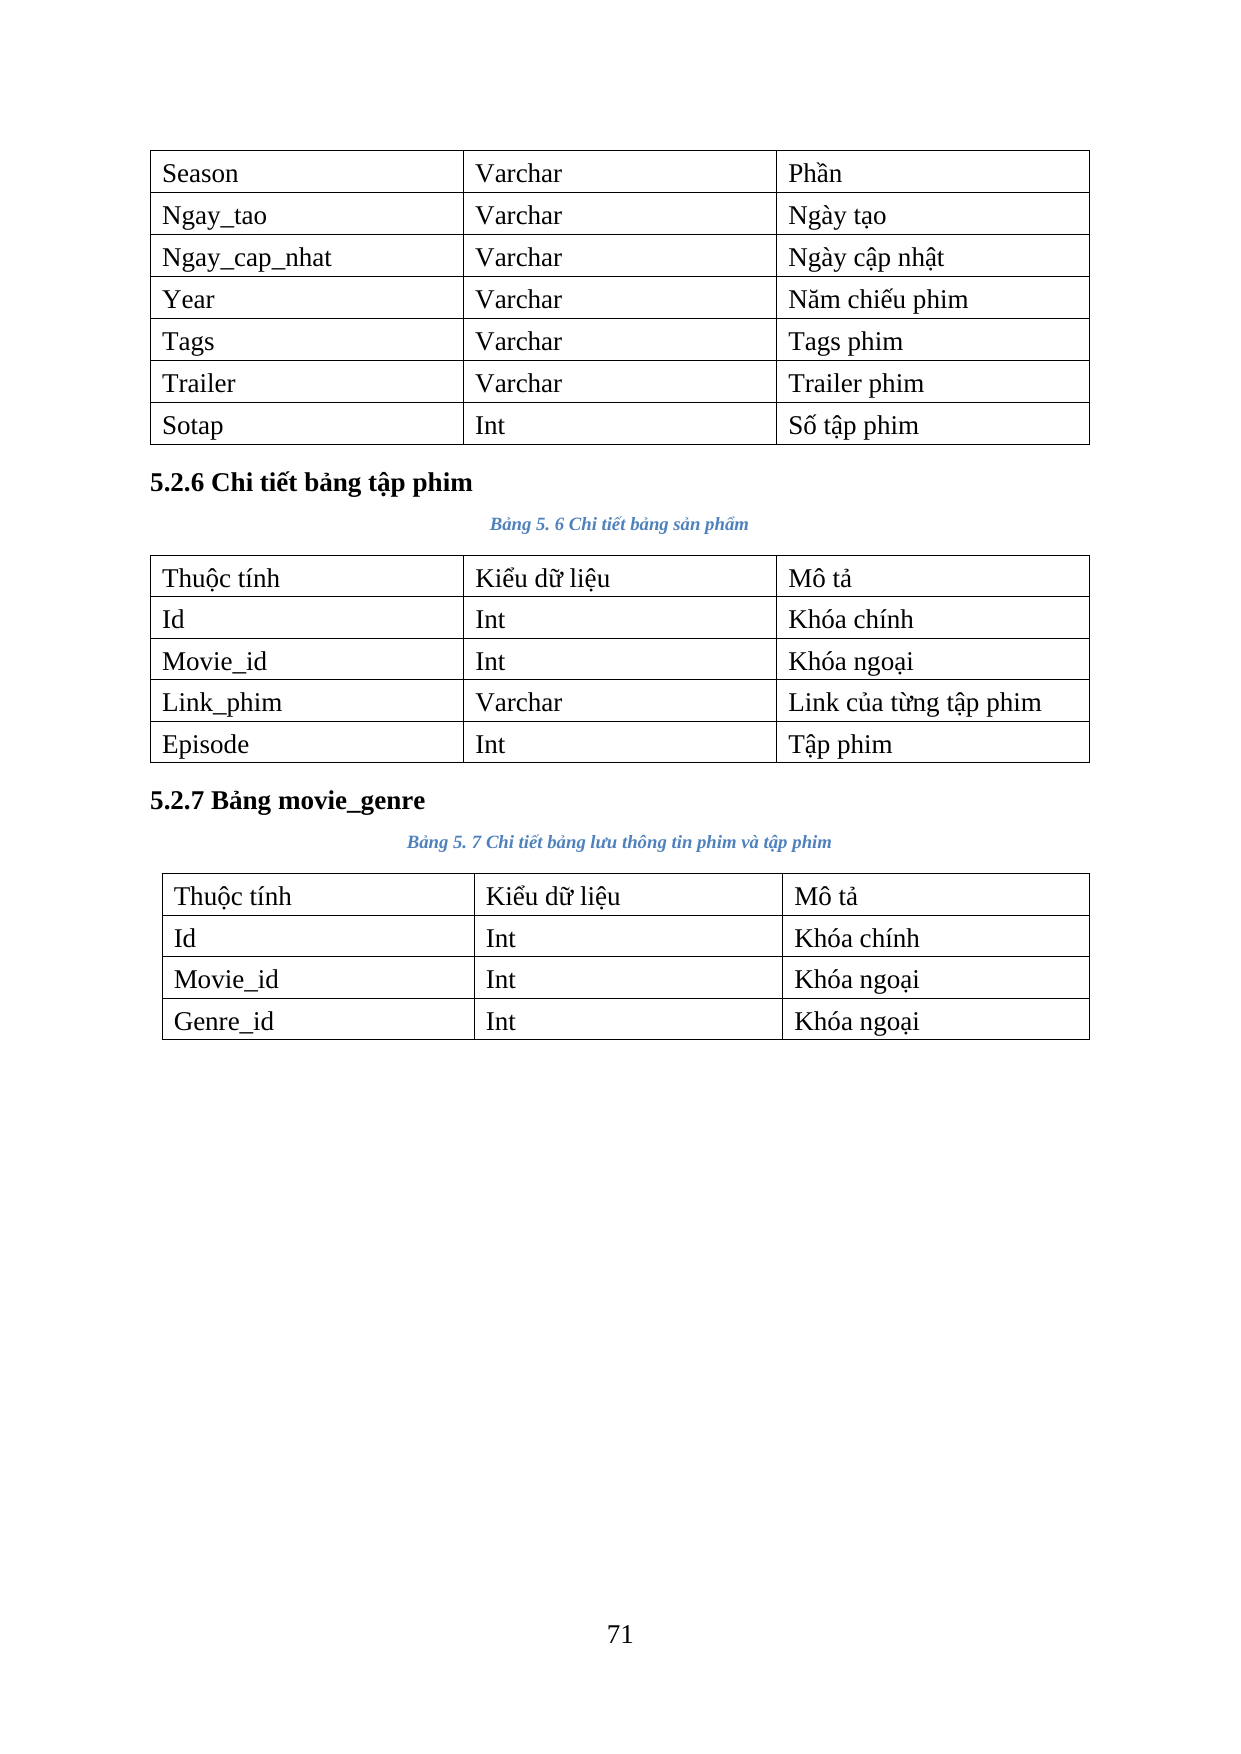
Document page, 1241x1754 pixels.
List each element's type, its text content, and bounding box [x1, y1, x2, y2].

text Bảng 5. 6 Chi tiết bảng sản phẩm [150, 512, 1090, 534]
table_cell Khóa chính [783, 916, 1089, 956]
table_cell Int [464, 639, 776, 679]
table_cell Ngày tạo [777, 193, 1089, 234]
table_cell Trailer [151, 361, 463, 402]
table_header Thuộc tính [163, 874, 474, 914]
table_header Mô tả [783, 874, 1089, 914]
table_cell Link của từng tập phim [777, 680, 1089, 721]
table_cell Varchar [464, 319, 776, 360]
table_cell Số tập phim [777, 403, 1089, 444]
table_cell Khóa chính [777, 597, 1089, 638]
table_cell Id [163, 916, 474, 956]
table_cell Season [151, 151, 463, 192]
table_cell Int [475, 957, 782, 997]
table_cell Năm chiếu phim [777, 277, 1089, 318]
table_header Kiểu dữ liệu [464, 556, 776, 596]
table_cell Varchar [464, 193, 776, 234]
table_cell Movie_id [163, 957, 474, 997]
table_cell Ngày cập nhật [777, 235, 1089, 276]
table_cell Khóa ngoại [783, 999, 1089, 1039]
table_cell Varchar [464, 235, 776, 276]
table_cell Year [151, 277, 463, 318]
table_cell Varchar [464, 151, 776, 192]
subtitle 5.2.7 Bảng movie_genre [150, 784, 1090, 815]
table_cell Tags [151, 319, 463, 360]
table_header Kiểu dữ liệu [475, 874, 782, 914]
subtitle 5.2.6 Chi tiết bảng tập phim [150, 466, 1090, 497]
table_cell Trailer phim [777, 361, 1089, 402]
table_cell Phần [777, 151, 1089, 192]
table_cell Movie_id [151, 639, 463, 679]
table_cell Episode [151, 722, 463, 762]
table_cell Varchar [464, 680, 776, 721]
table_cell Sotap [151, 403, 463, 444]
table_cell Ngay_cap_nhat [151, 235, 463, 276]
table_cell Tags phim [777, 319, 1089, 360]
table_cell Ngay_tao [151, 193, 463, 234]
table_cell Int [464, 597, 776, 638]
table_cell Link_phim [151, 680, 463, 721]
table_cell Tập phim [777, 722, 1089, 762]
table_cell Int [475, 916, 782, 956]
table_cell Int [464, 403, 776, 444]
table_cell Int [464, 722, 776, 762]
text Bảng 5. 7 Chi tiết bảng lưu thông tin phim và tập phim [150, 831, 1090, 852]
table_cell Varchar [464, 361, 776, 402]
table_cell Khóa ngoại [777, 639, 1089, 679]
table_cell Genre_id [163, 999, 474, 1039]
table_header Thuộc tính [151, 556, 463, 596]
table_header Mô tả [777, 556, 1089, 596]
table_cell Khóa ngoại [783, 957, 1089, 997]
table_cell Id [151, 597, 463, 638]
table_cell Varchar [464, 277, 776, 318]
table_cell Int [475, 999, 782, 1039]
